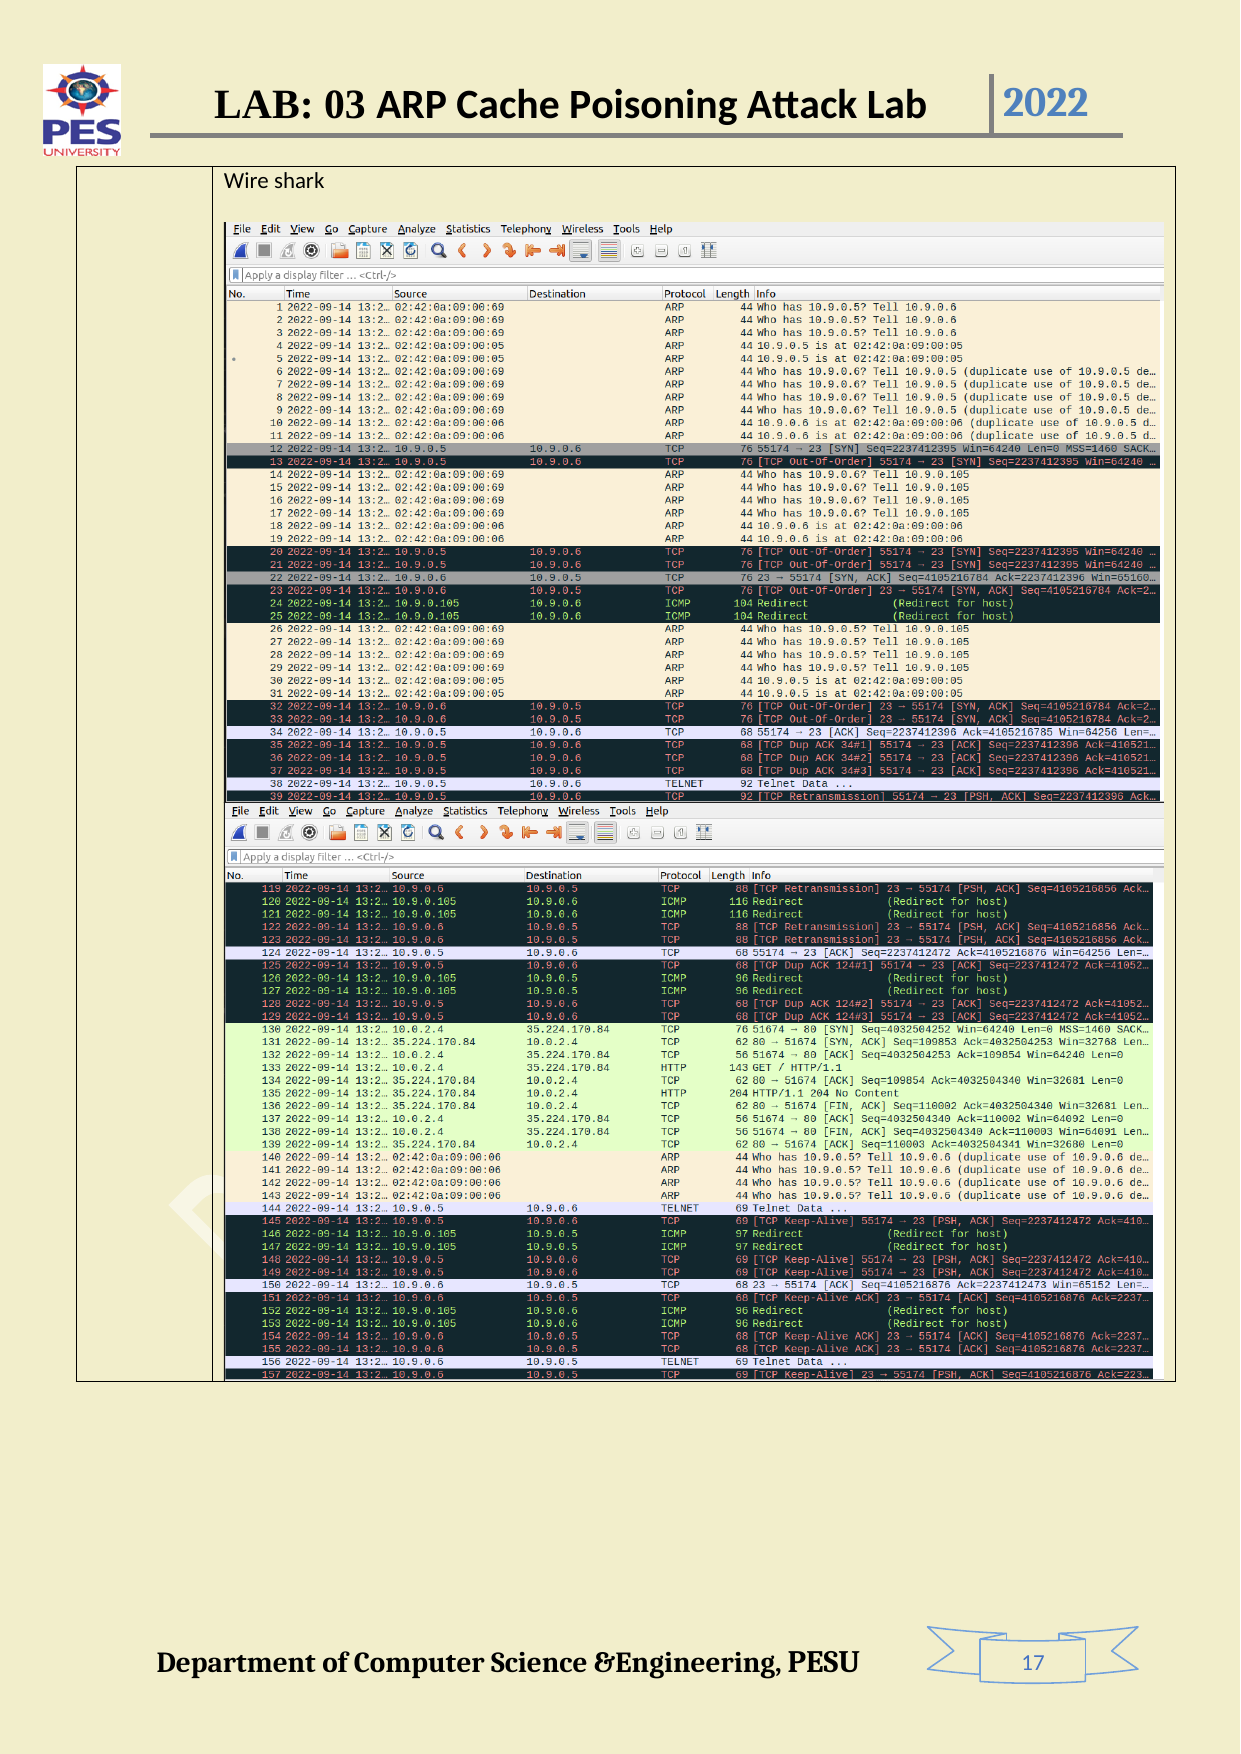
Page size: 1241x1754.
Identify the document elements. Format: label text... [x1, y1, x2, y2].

picture [223, 222, 1164, 1381]
table_cell [77, 167, 212, 1381]
picture [41, 62, 124, 157]
